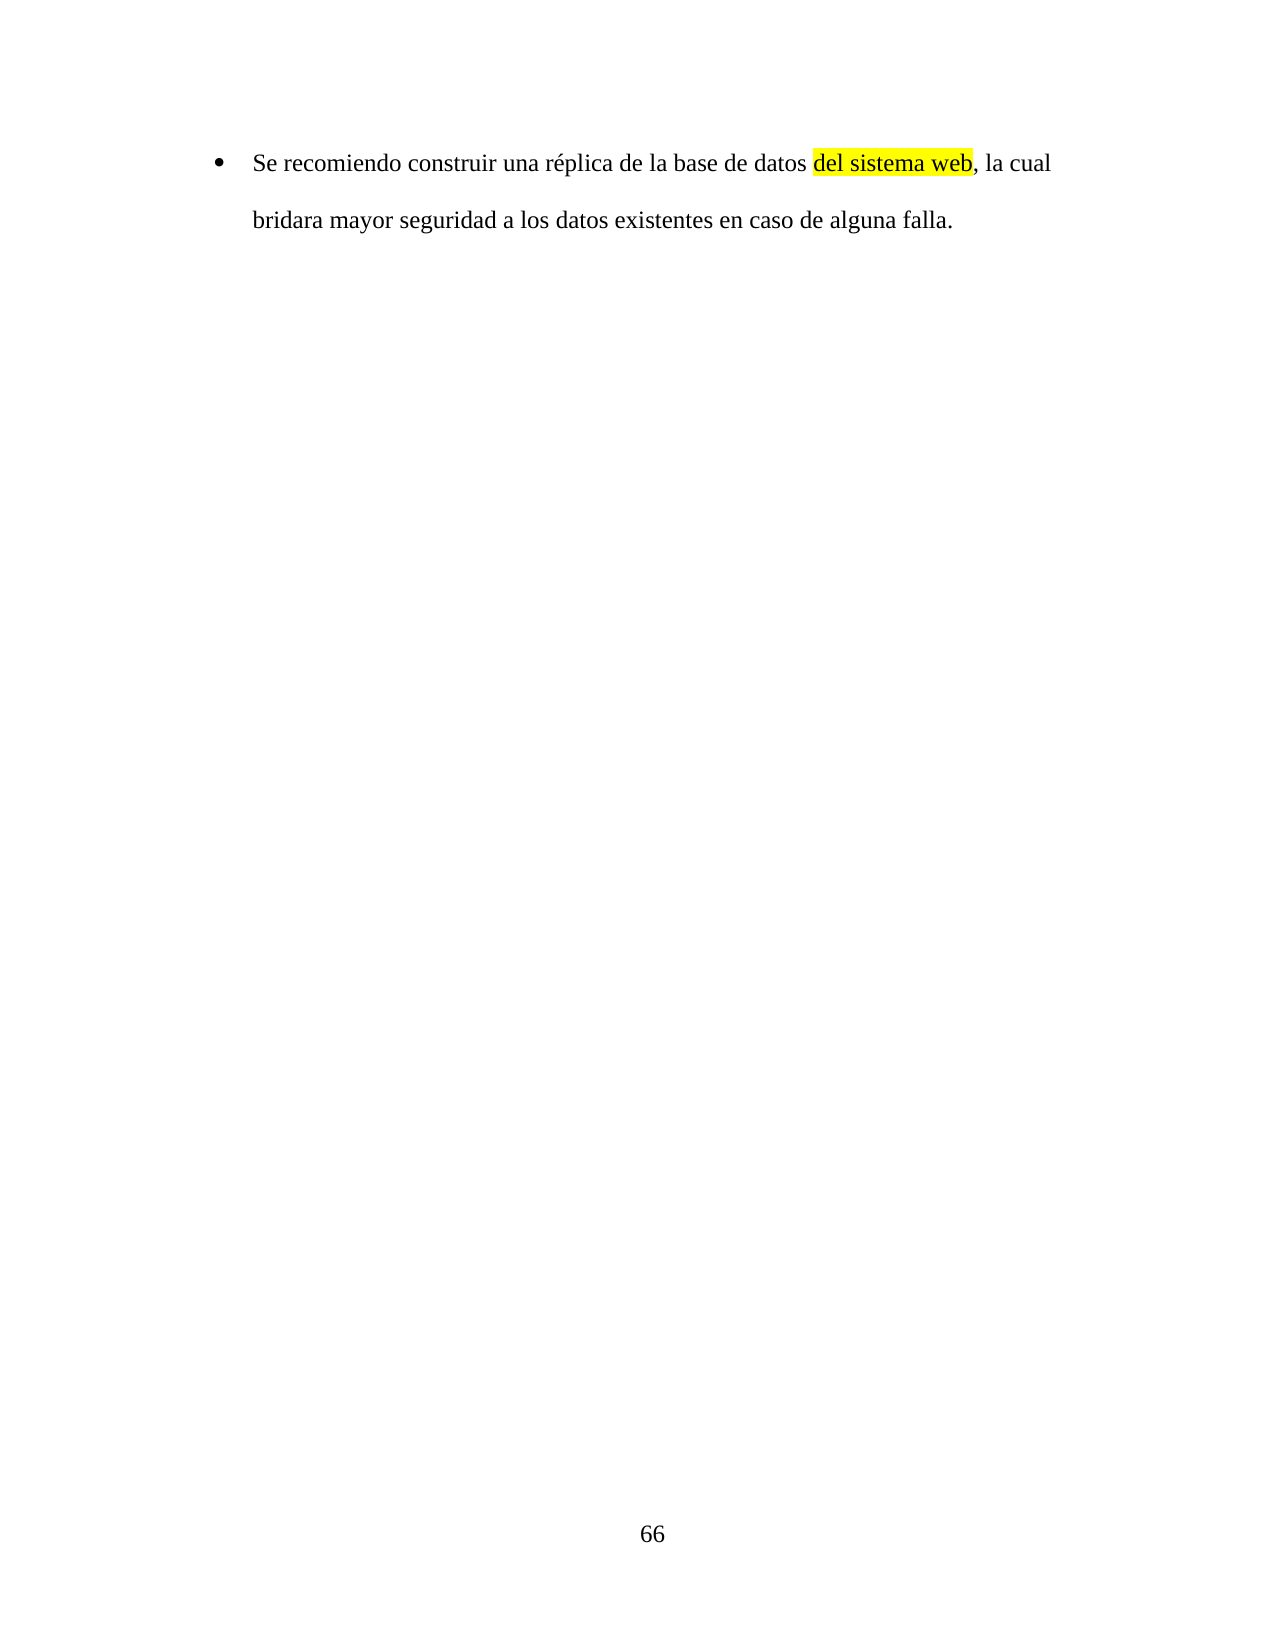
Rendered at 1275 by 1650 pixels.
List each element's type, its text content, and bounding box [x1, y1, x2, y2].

list Se recomiendo construir una réplica de la base de datos del sistema web, la cual bridara mayor seguridad a los datos existentes en caso de alguna falla. [215, 148, 1098, 234]
